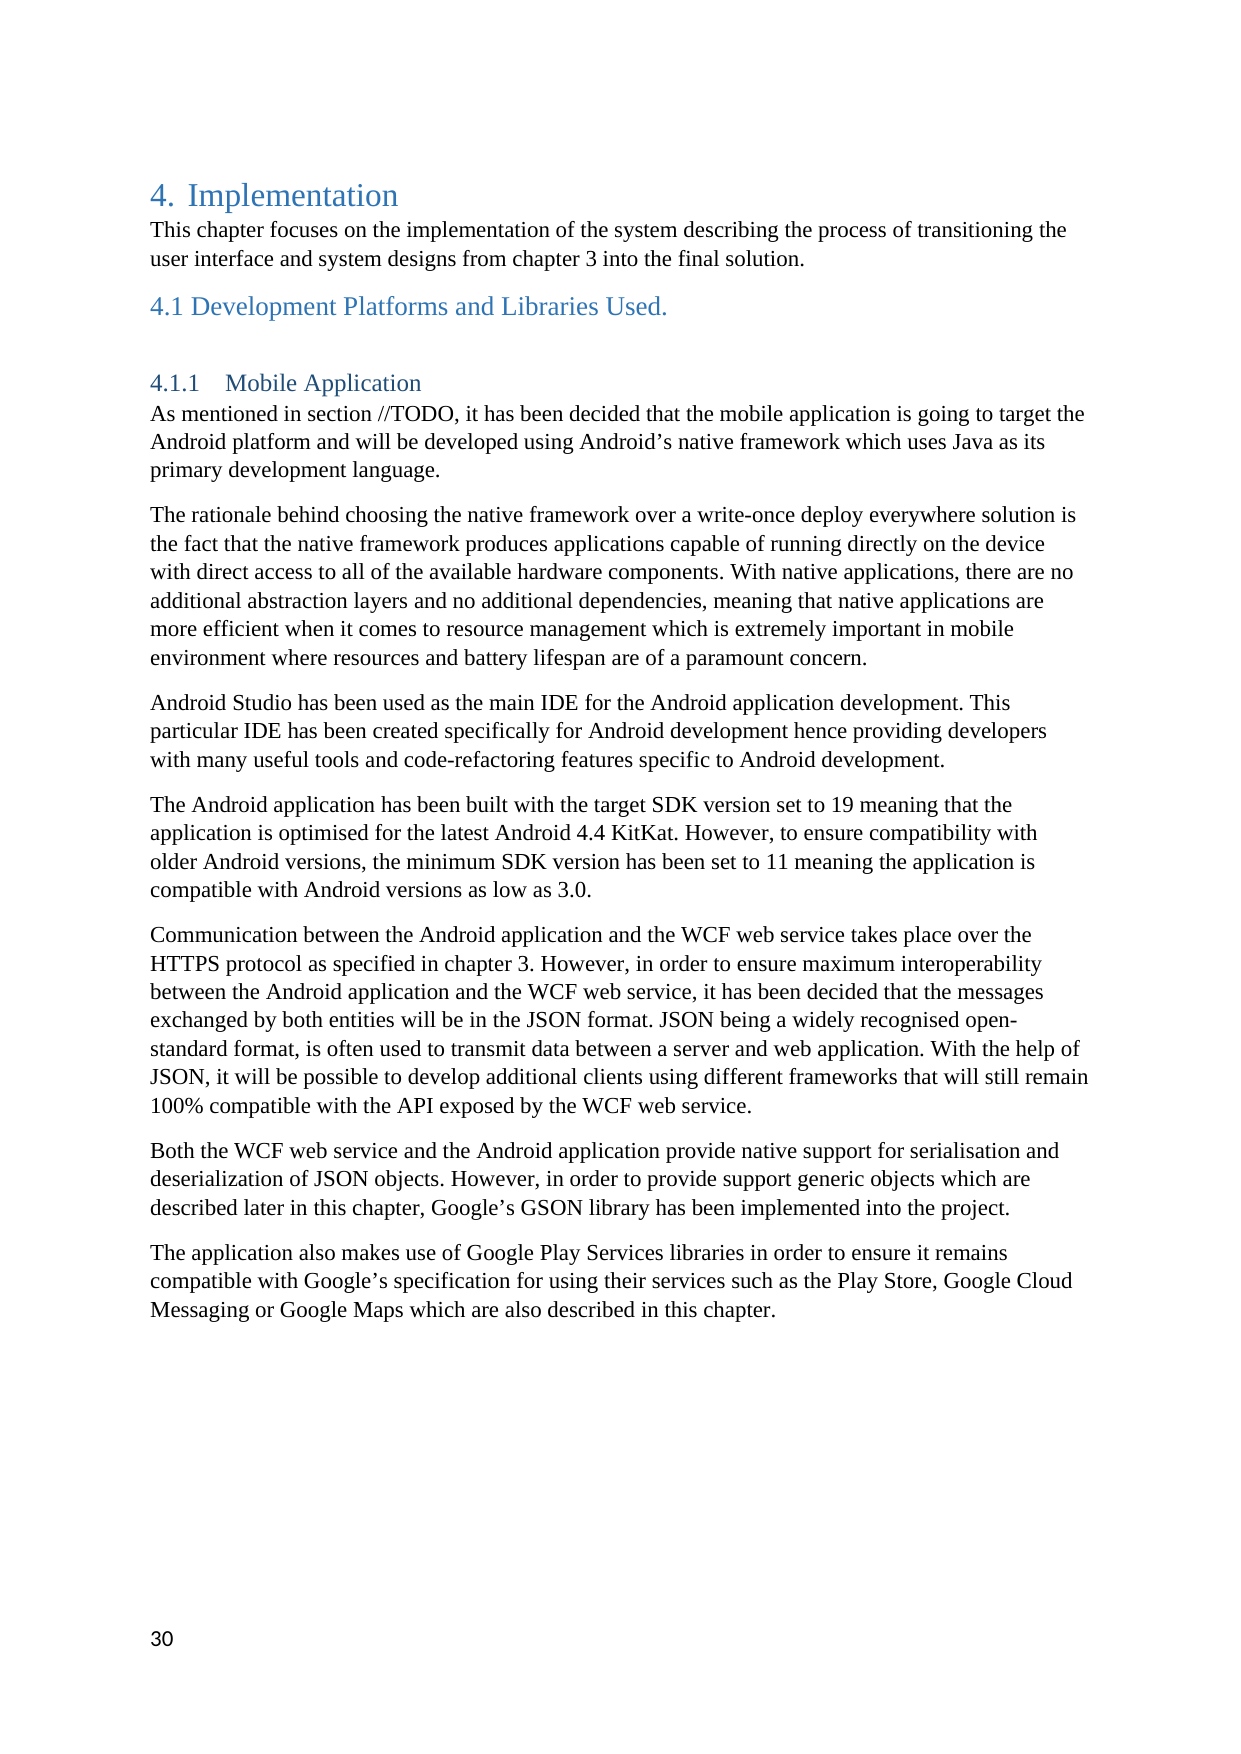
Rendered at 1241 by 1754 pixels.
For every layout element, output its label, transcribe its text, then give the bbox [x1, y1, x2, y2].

text Android Studio has been used as the main IDE for the Android application development. This particular IDE has been created specifically for Android development hence providing developers with many useful tools and code-refactoring features specific to Android development. [150, 689, 1090, 772]
text The rationale behind choosing the native framework over a write-once deploy everywhere solution is the fact that the native framework produces applications capable of running directly on the device with direct access to all of the available hardware components. With native applications, there are no additional abstraction layers and no additional dependencies, meaning that native applications are more efficient when it comes to resource management which is extremely important in mobile environment where resources and battery lifespan are of a paramount concern. [150, 502, 1090, 670]
text The application also makes use of Google Play Services libraries in order to ensure it remains compatible with Google’s specification for using their services such as the Play Store, Google Cloud Messaging or Google Maps which are also described in this chapter. [150, 1239, 1090, 1322]
subtitle Implementation [150, 175, 1090, 213]
text This chapter focuses on the implementation of the system describing the process of transitioning the user interface and system designs from chapter 3 into the final solution. [150, 216, 1090, 271]
subtitle Development Platforms and Libraries Used. [150, 290, 1090, 321]
text As mentioned in section //TODO, it has been decided that the mobile application is going to target the Android platform and will be developed using Android’s native framework which uses Java as its primary development language. [150, 399, 1090, 483]
text The Android application has been built with the target SDK version set to 19 meaning that the application is optimised for the latest Android 4.4 KitKat. However, to ensure compatibility with older Android versions, the minimum SDK version has been set to 11 meaning the application is compatible with Android versions as low as 3.0. [150, 791, 1090, 902]
subtitle Mobile Application [150, 368, 1090, 397]
text Both the WCF web service and the Android application provide native support for serialisation and deserialization of JSON objects. However, in order to provide support generic objects which are described later in this chapter, Google’s GSON library has been implemented into the project. [150, 1137, 1090, 1220]
text Communication between the Android application and the WCF web service takes place over the HTTPS protocol as specified in chapter 3. However, in order to ensure maximum interoperability between the Android application and the WCF web service, it has been decided that the messages exchanged by both entities will be in the JSON format. JSON being a widely recognised open-standard format, is often used to transmit data between a server and web application. With the help of JSON, it will be possible to develop additional clients using different frameworks that will still remain 100% compatible with the API exposed by the WCF web service. [150, 921, 1090, 1118]
